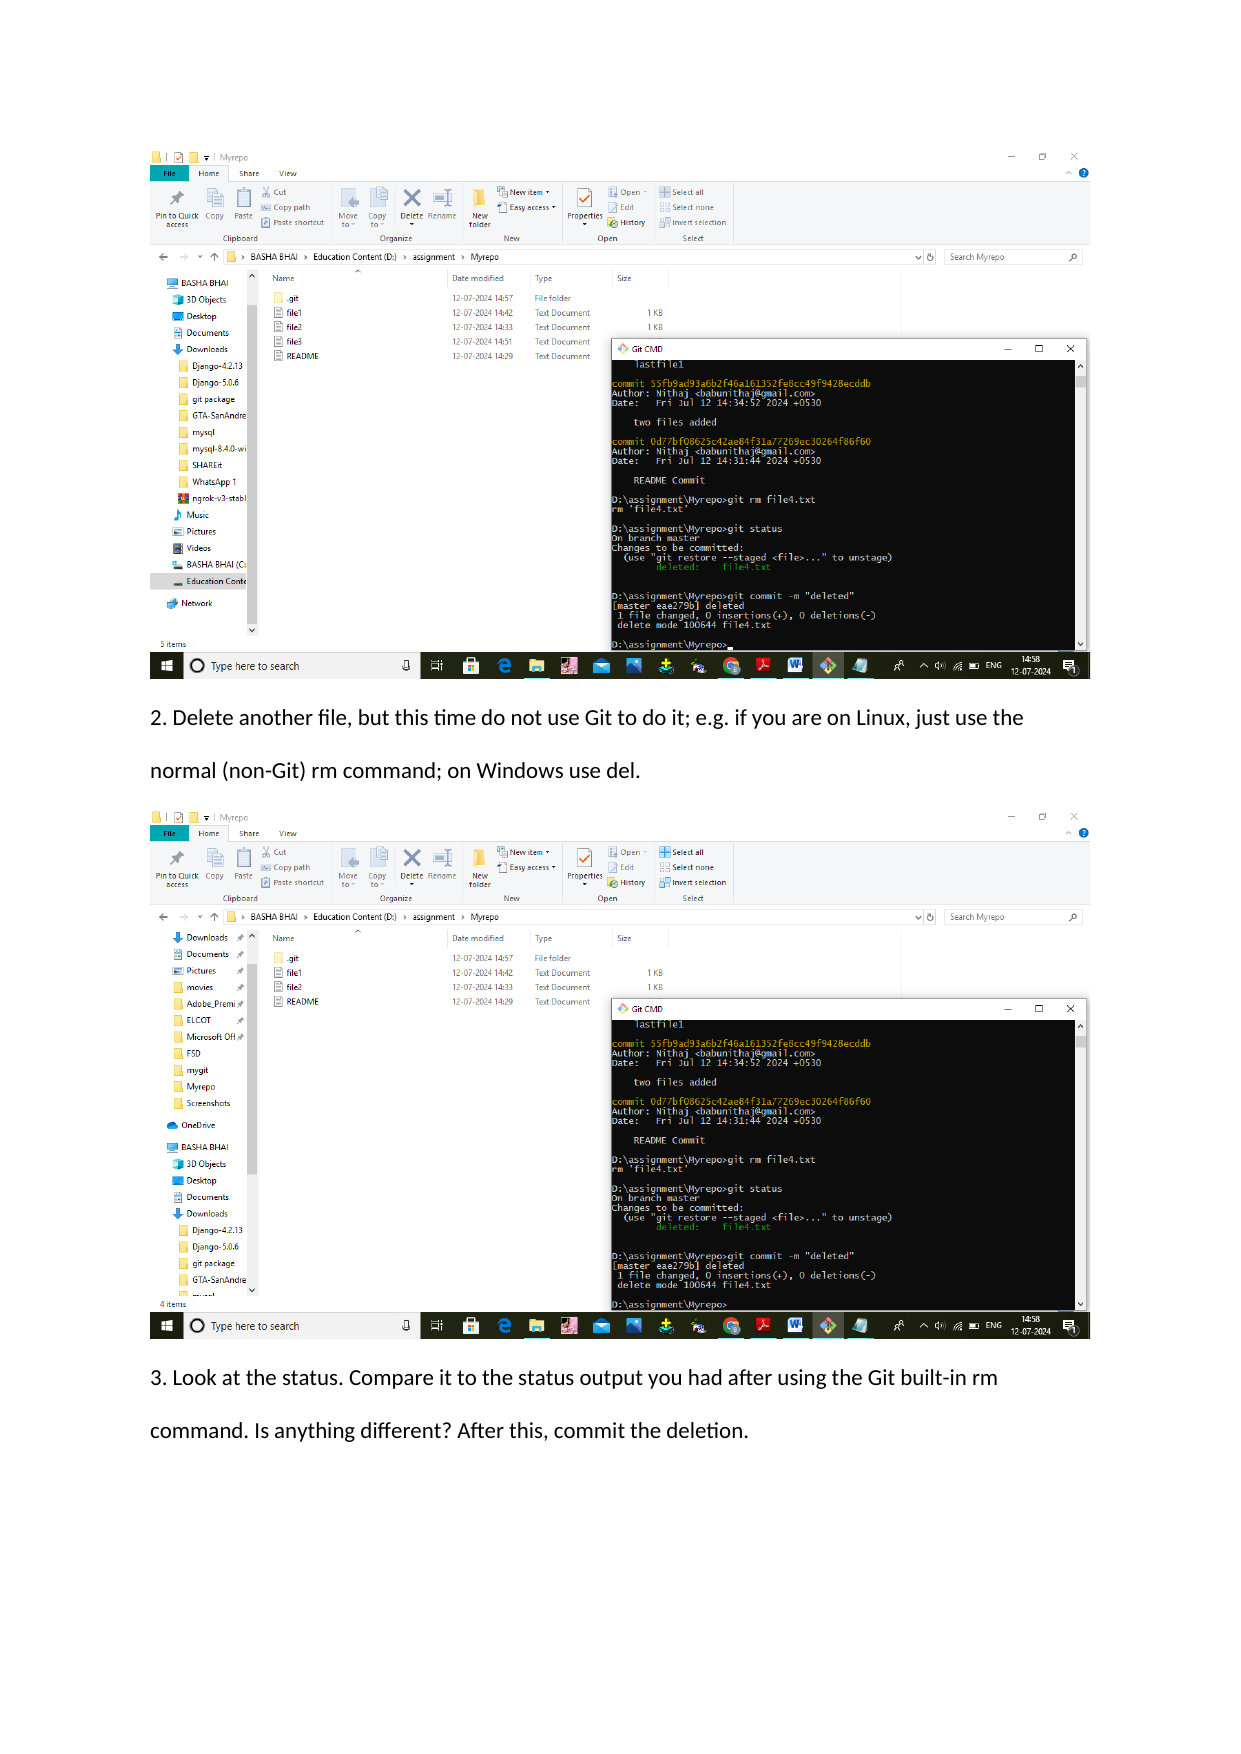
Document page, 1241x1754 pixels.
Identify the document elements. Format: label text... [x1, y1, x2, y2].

text 3. Look at the status. Compare it to the status output you had after using the Git built-in rm [150, 1363, 1090, 1391]
text 2. Delete another file, but this time do not use Git to do it; e.g. if you are on Linux, just use the [150, 703, 1090, 732]
picture [150, 809, 1091, 1339]
text normal (non-Git) rm command; on Windows use del. [150, 757, 1090, 784]
text command. Is anything different? After this, commit the deletion. [150, 1416, 1090, 1444]
picture [150, 150, 1091, 679]
